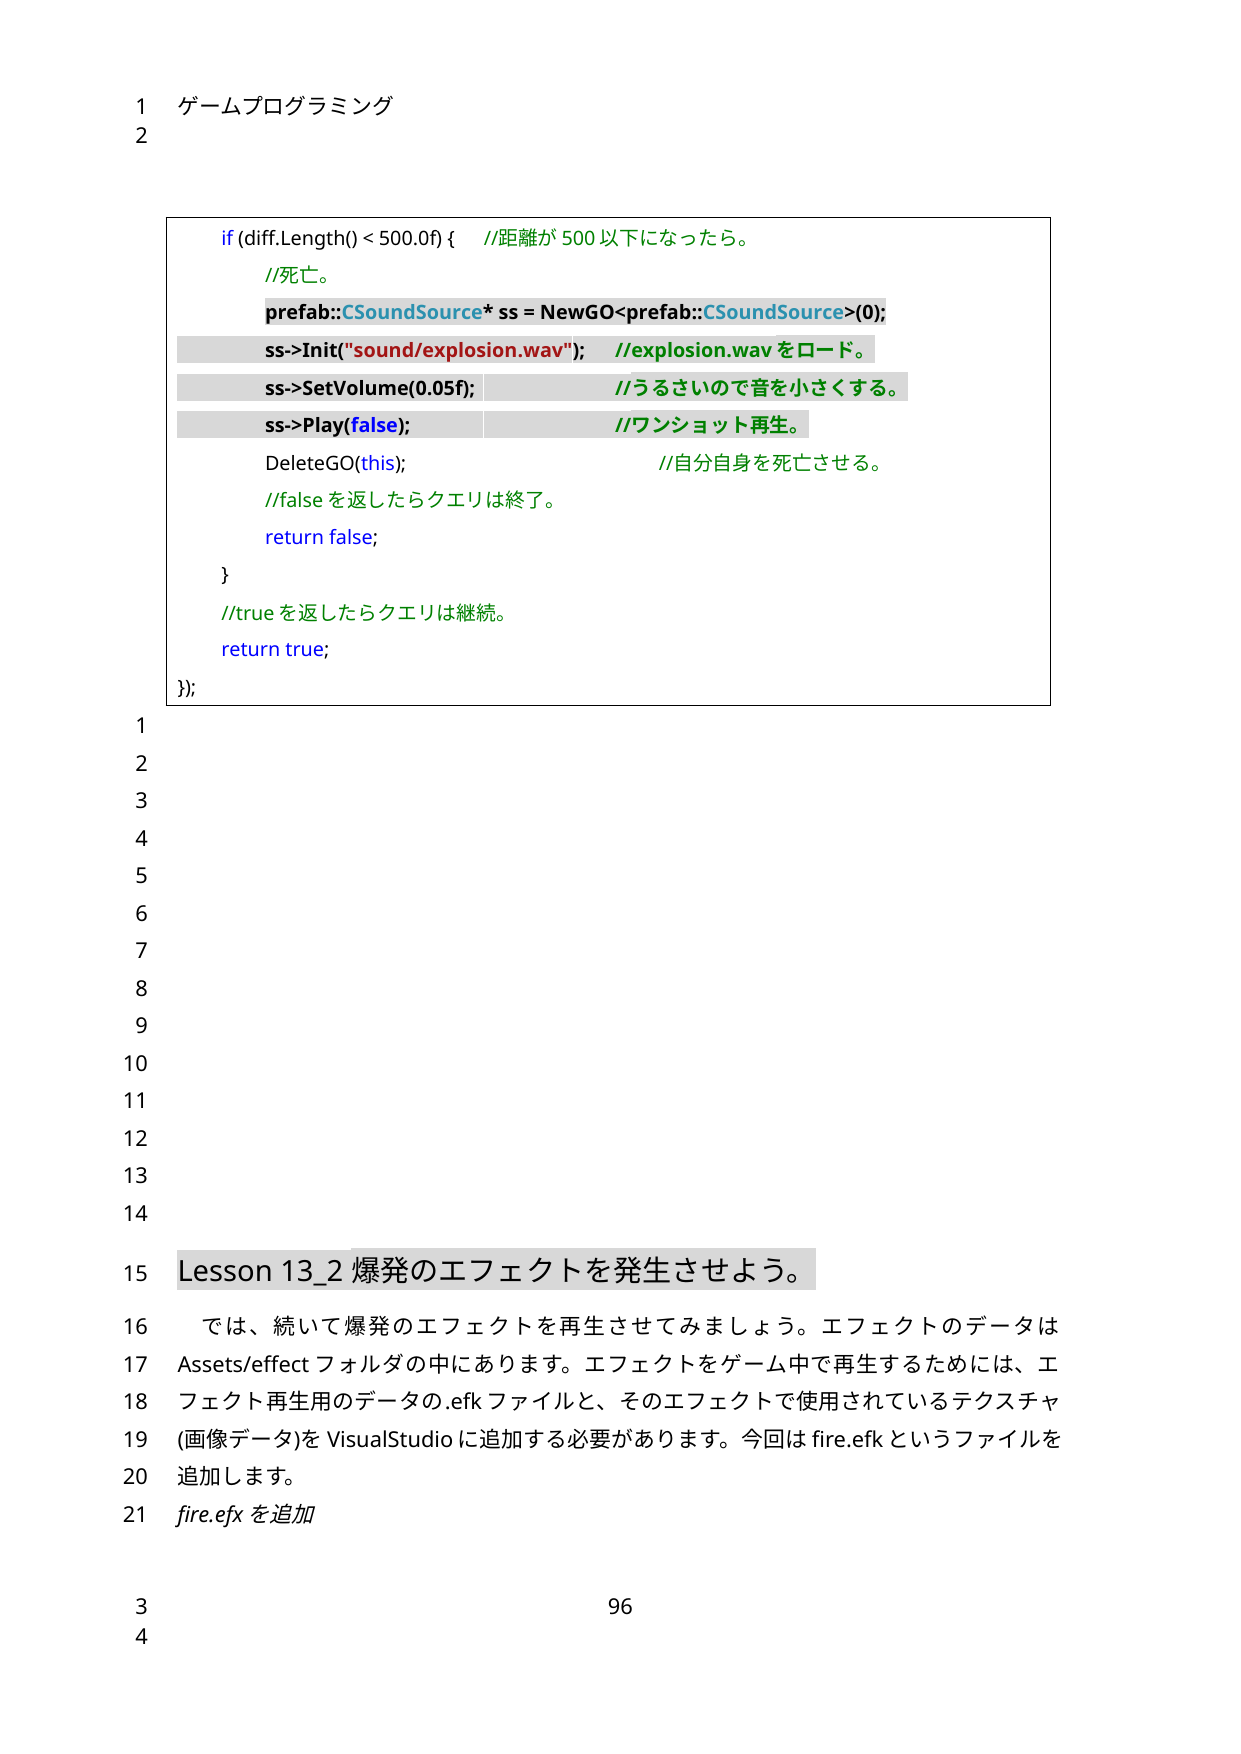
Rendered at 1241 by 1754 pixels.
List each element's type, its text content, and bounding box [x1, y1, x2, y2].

subtitle Lesson 13_2 爆発のエフェクトを発生させよう。 [177, 1231, 1063, 1306]
text fire.efxを追加 [177, 1494, 1063, 1531]
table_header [167, 218, 1050, 705]
text では、続いて爆発のエフェクトを再生させてみましょう。エフェクトのデータはAssets/effectフォルダの中にあります。エフェクトをゲーム中で再生するためには、エフェクト再生用のデータの.efkファイルと、そのエフェクトで使用されているテクスチャ(画像データ)をVisualStudioに追加する必要があります。今回はfire.efkというファイルを追加します。 [177, 1306, 1063, 1494]
